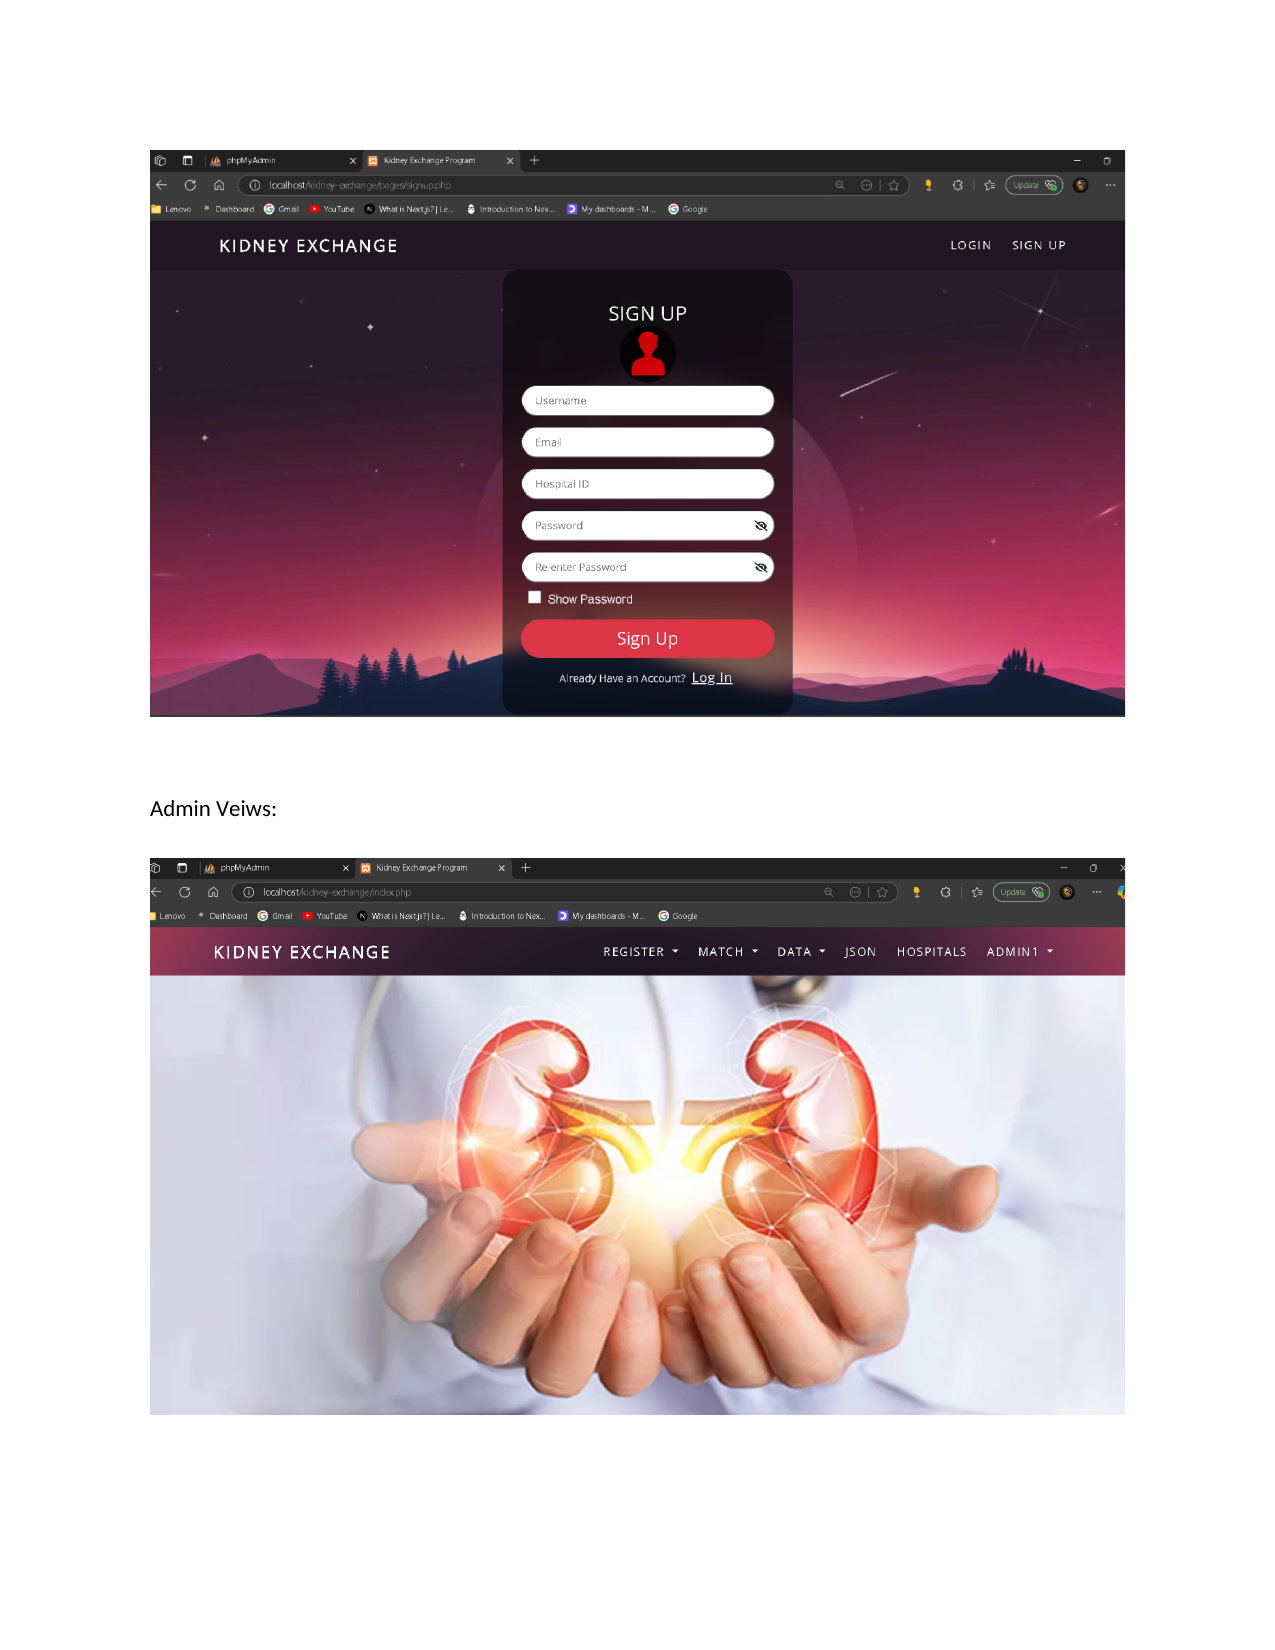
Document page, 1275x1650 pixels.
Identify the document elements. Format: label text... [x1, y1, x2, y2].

text Admin Veiws: [150, 794, 1125, 858]
picture [150, 858, 1125, 1415]
picture [150, 150, 1125, 717]
